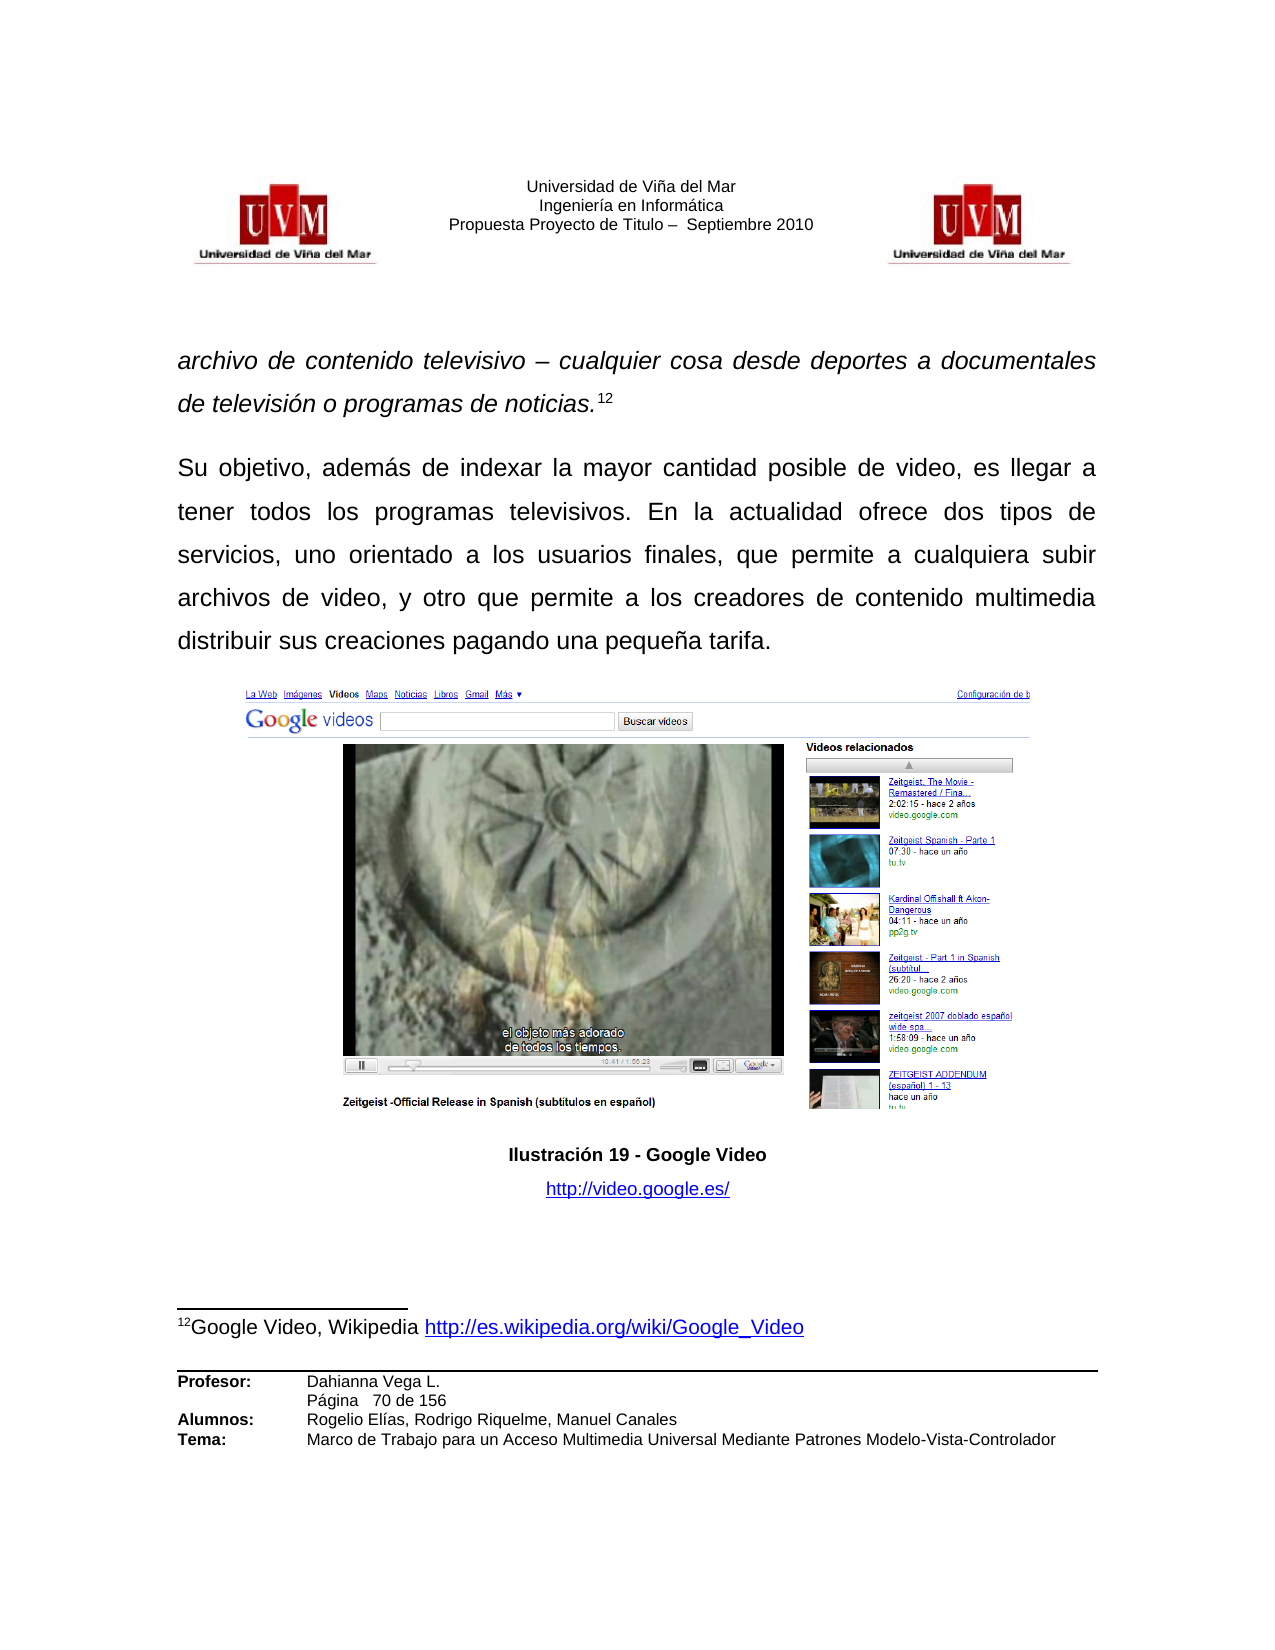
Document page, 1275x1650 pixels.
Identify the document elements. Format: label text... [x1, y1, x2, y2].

picture [871, 176, 1084, 267]
picture [177, 176, 390, 267]
text Su objetivo, además de indexar la mayor cantidad posible de video, es llegar a tener todos los programas televisivos. En la actualidad ofrece dos tipos de servicios, uno orientado a los usuarios finales, que permite a cualquiera subir archivos de video, y otro que permite a los creadores de contenido multimedia distribuir sus creaciones pagando una pequeña tarifa. [177, 453, 1098, 655]
picture [245, 690, 1030, 1109]
text http://video.google.es/ [177, 1178, 1098, 1199]
text Ilustración 19 - Google Video [177, 1144, 1098, 1165]
